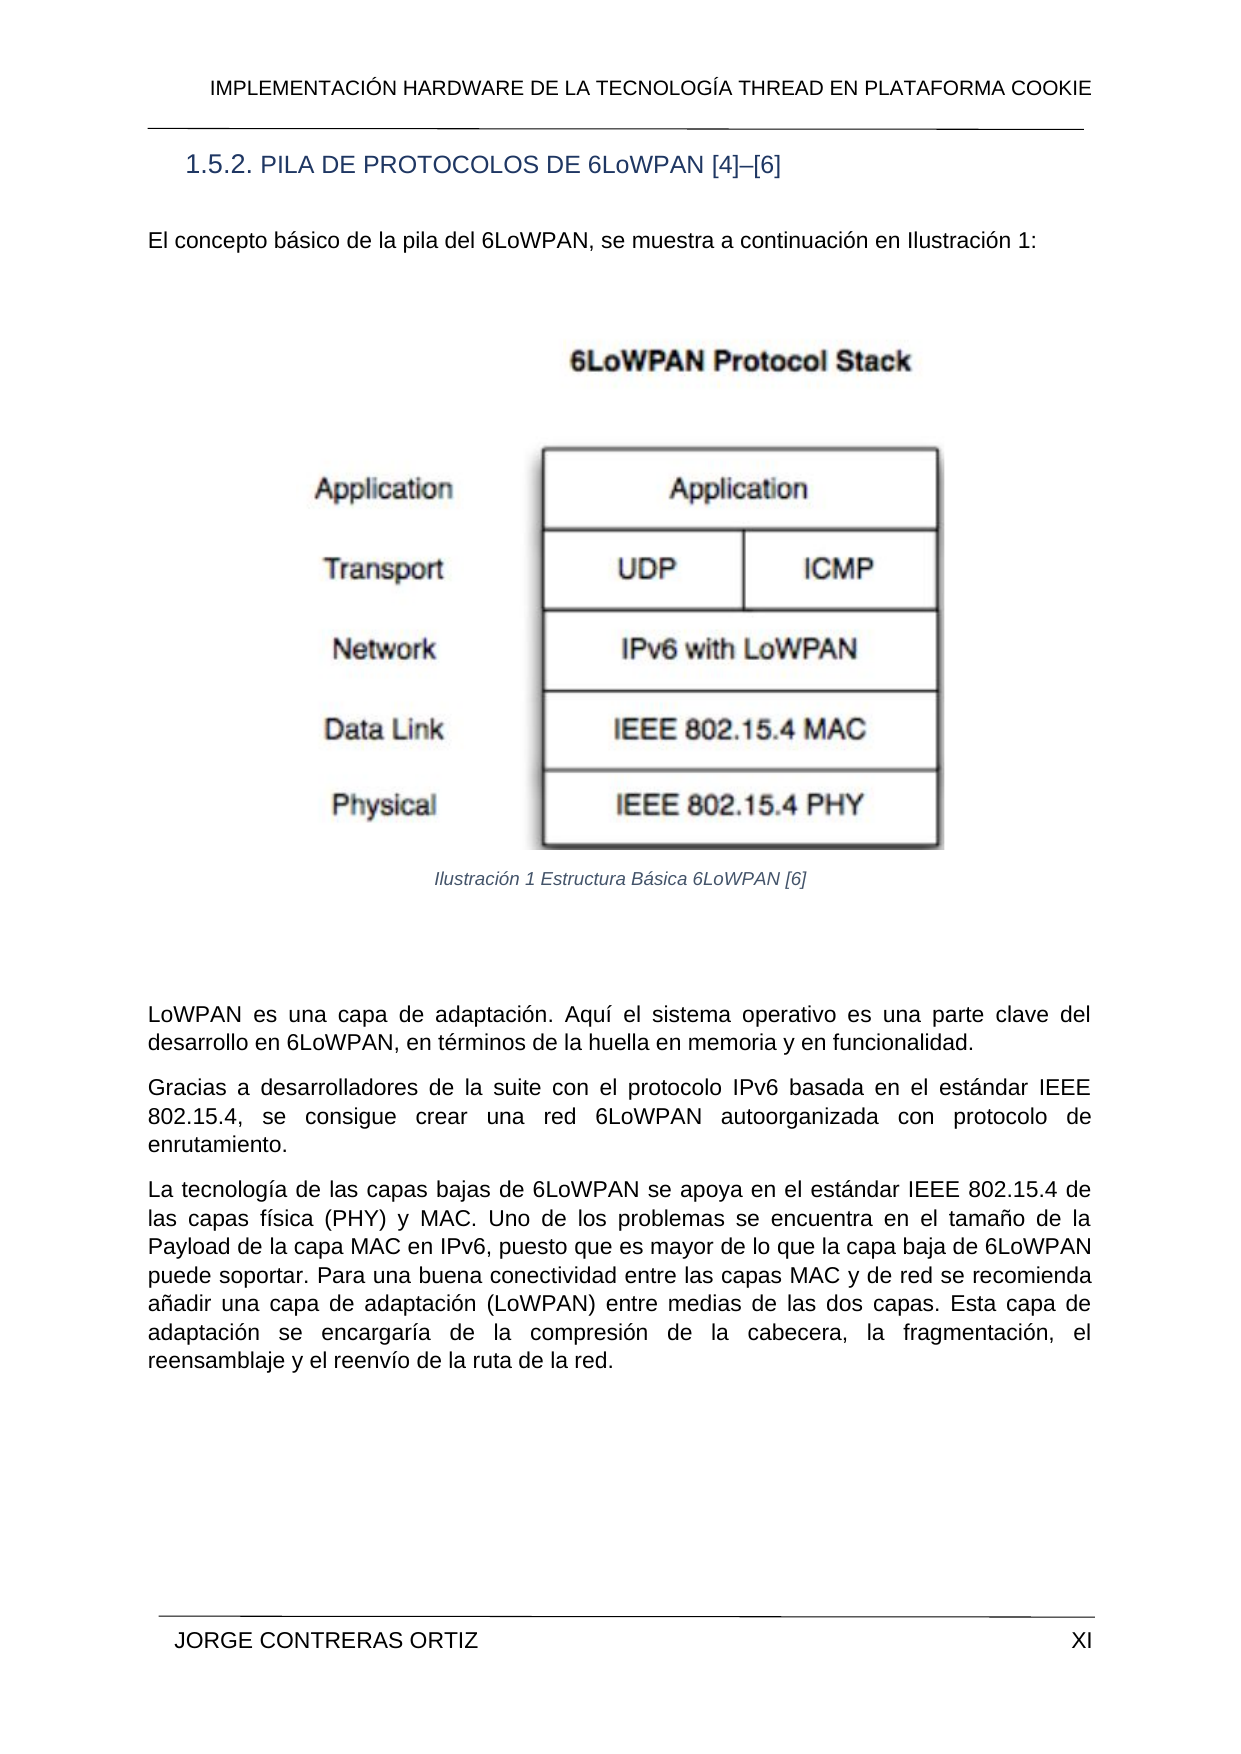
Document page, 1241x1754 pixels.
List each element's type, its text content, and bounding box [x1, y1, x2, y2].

text El concepto básico de la pila del 6LoWPAN, : [148, 227, 1092, 253]
text La tecnología de las capas bajas de 6LoWPAN apoya el estándar IEEE 802.15.4 de las capas física (PHY) y MAC. Uno de los problemas se encuentra en el tamaño de la Payload de la capa MAC en IPv6, es mayor de lo que la capa baja de 6LoWPAN puede soportar. Para una buena conectividad entre las capas MAC y de red se recomienda añadir una capa de adaptación (LoWPAN) entre medias de las dos capas. Esta capa de adaptación se encargaría de la compresión de la cabecera, la fragmentación, el reensamblaje y el reenvío de la ruta de la red. [148, 1176, 1092, 1373]
subtitle PILA DE PROTOCOLOS DE 6LoWPAN [4]–[6] [185, 148, 1092, 179]
text Ilustración Estructura Básica 6LoWPAN [6] [148, 868, 1092, 890]
text Gracias a suite con el protocolo IPv6 basada en el estándar IEEE 802.15.4, se consigue crear una red 6LoWPAN autoorganizada con protocolo de enrutamiento. [148, 1074, 1092, 1157]
text LoWPAN es una capa de adaptación. Aquí el sistema operativo es una parte clave del desarrollo en 6LoWPAN, en términos de la huella en memoria y en funcionalidad. [148, 1001, 1092, 1056]
picture [296, 316, 945, 850]
